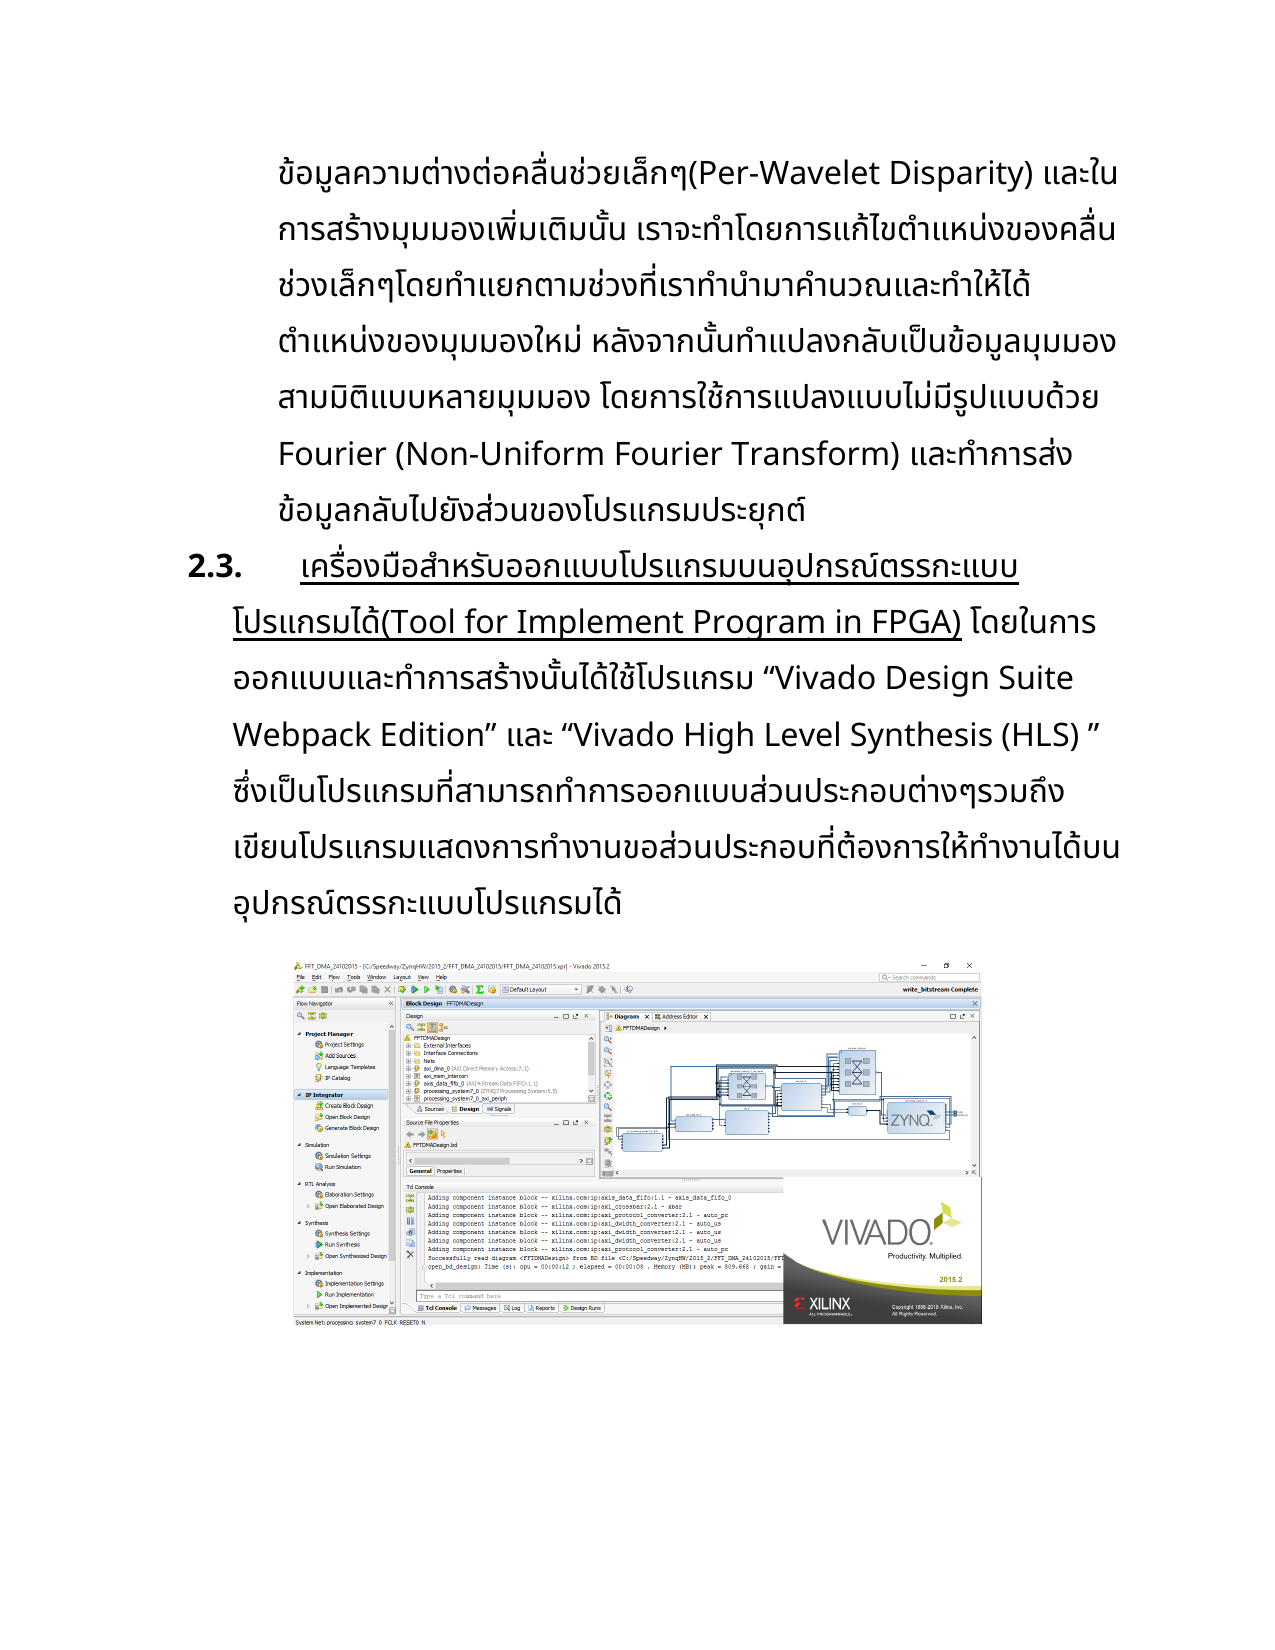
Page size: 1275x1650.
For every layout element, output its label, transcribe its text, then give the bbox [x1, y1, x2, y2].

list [225, 150, 1125, 535]
list เครื่องมือสำหรับออกแบบโปรแกรมบนอุปกรณ์ตรรกะแบบโปรแกรมได้(Tool for Implement Program in FPGA) โดยในการออกแบบและทำการสร้างนั้นได้ใช้โปรแกรม “Vivado Design Suite Webpack Edition” และ “Vivado High Level Synthesis (HLS) ” ซึ่งเป็นโปรแกรมที่สามารถทำการออกแบบส่วนประกอบต่างๆรวมถึงเขียนโปรแกรมแสดงการทำงานขอส่วนประกอบที่ต้องการให้ทำงานได้บนอุปกรณ์ตรรกะแบบโปรแกรมได้ [187, 543, 1125, 928]
picture [293, 961, 982, 1325]
